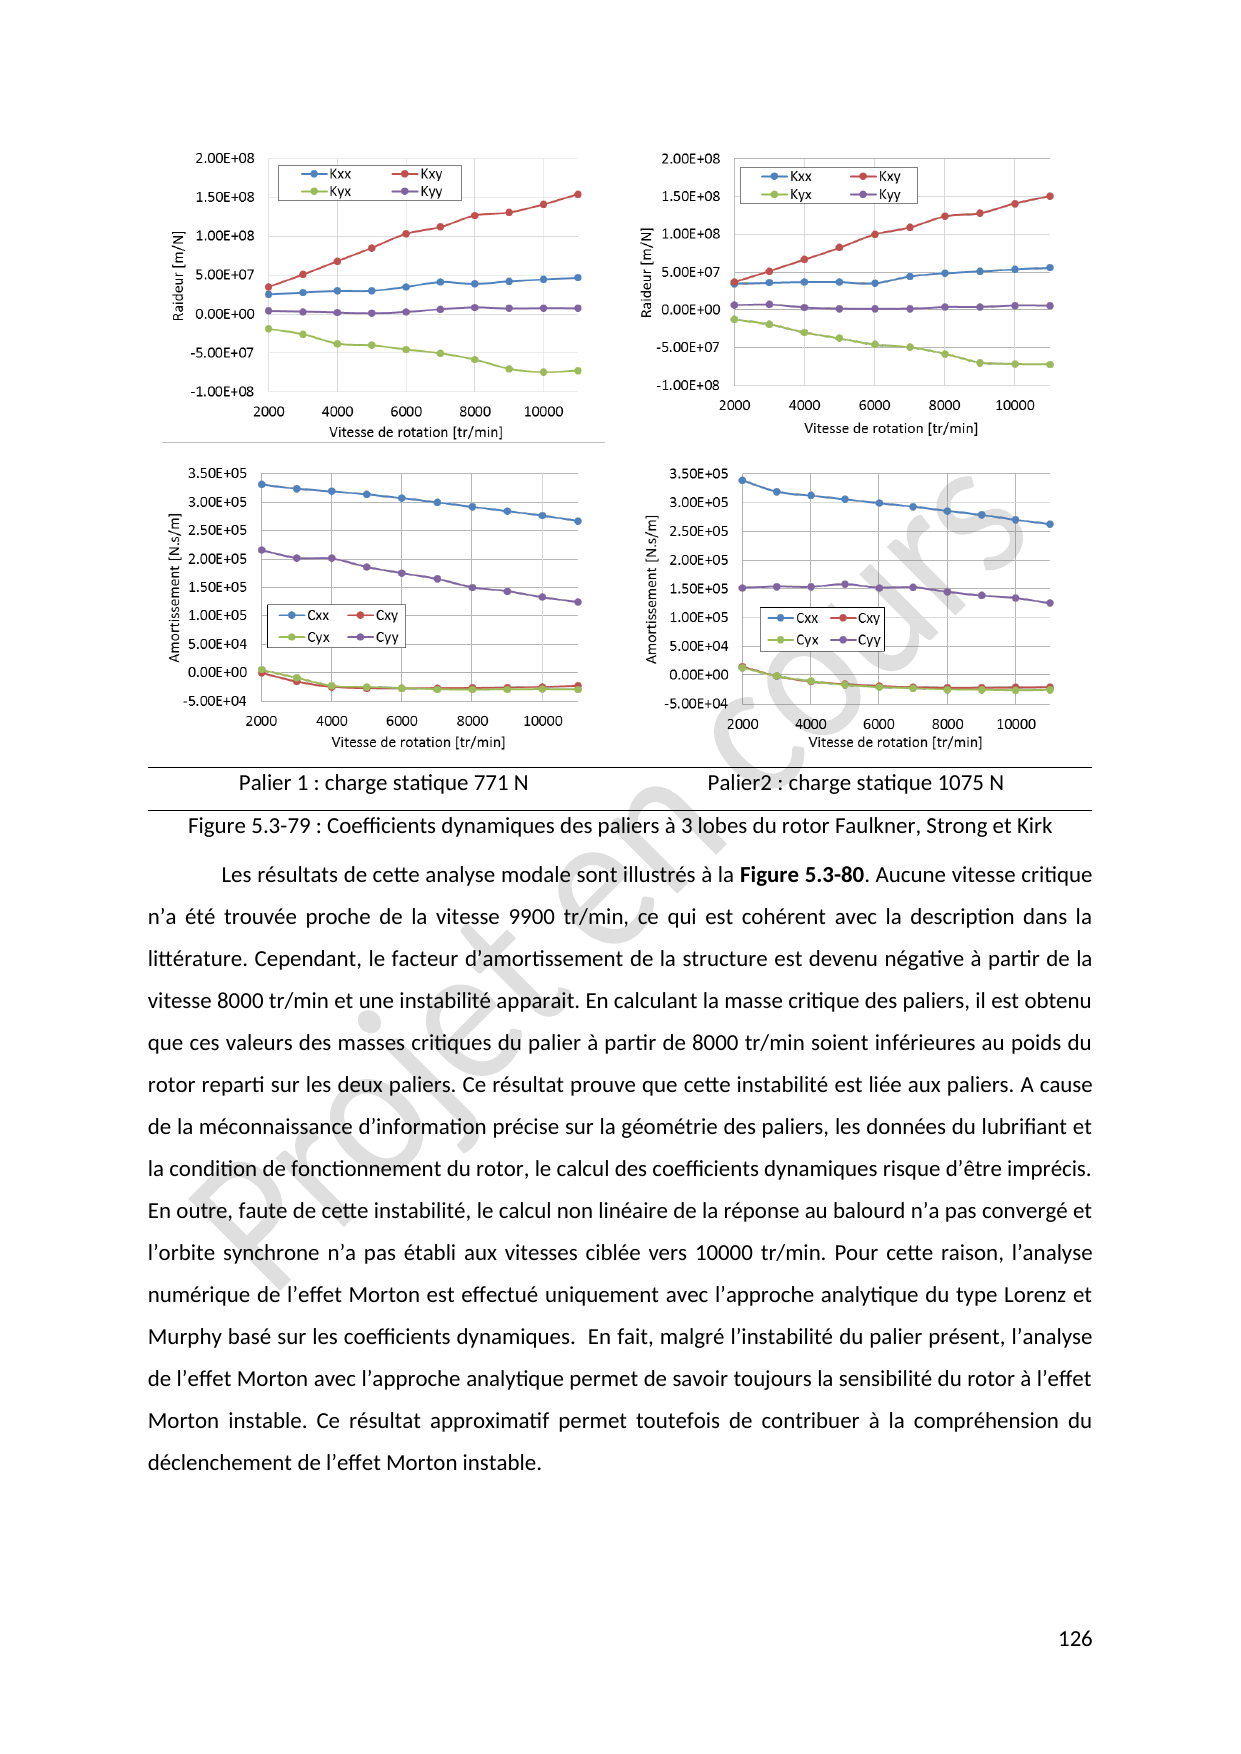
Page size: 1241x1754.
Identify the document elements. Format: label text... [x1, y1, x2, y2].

picture [634, 457, 1077, 753]
picture [162, 457, 605, 753]
picture [634, 147, 1077, 443]
table_cell [148, 457, 619, 767]
table_header [620, 148, 1092, 457]
table_cell [620, 457, 1092, 767]
table_cell Palier 1 : charge statique 771 N [148, 768, 619, 810]
table_header [148, 148, 619, 457]
table_cell Palier2 : charge statique 1075 N [620, 768, 1092, 810]
picture [162, 147, 605, 443]
